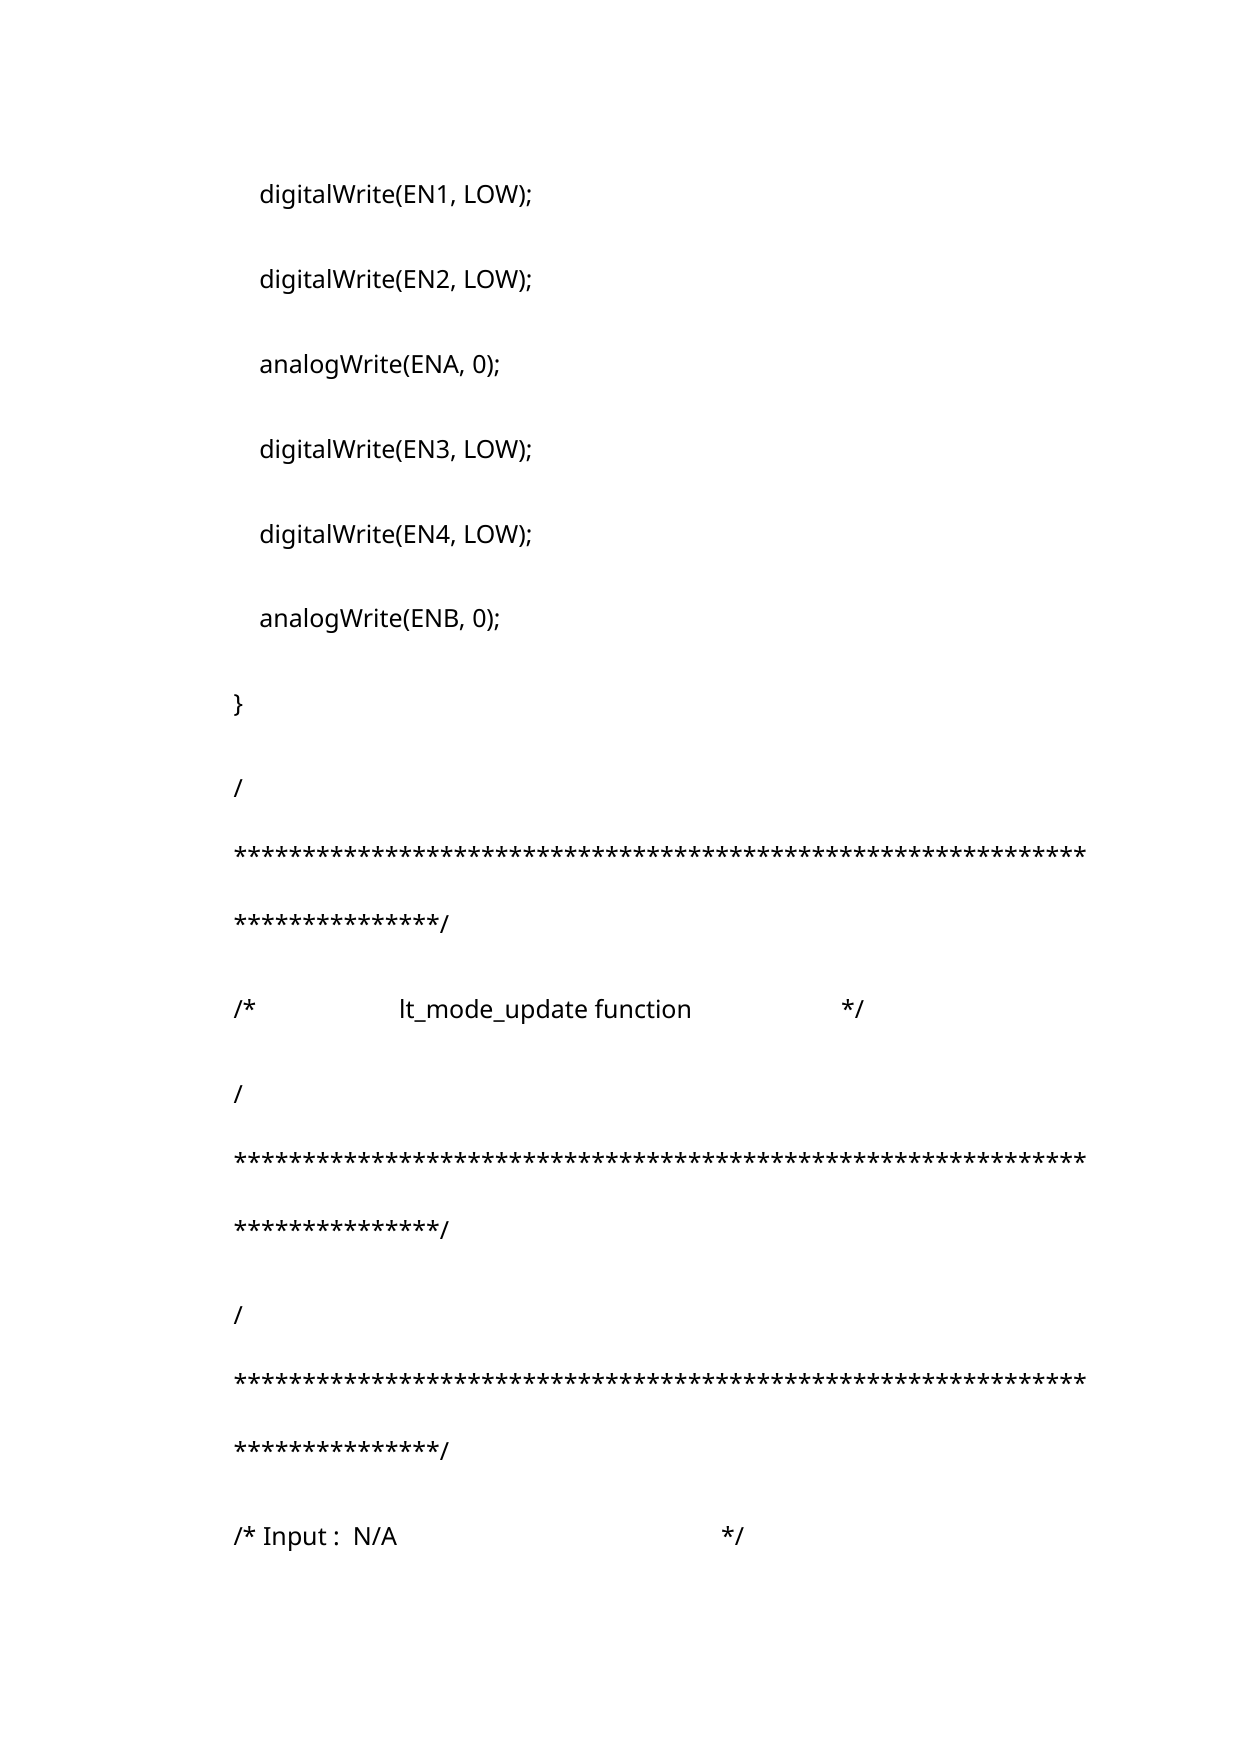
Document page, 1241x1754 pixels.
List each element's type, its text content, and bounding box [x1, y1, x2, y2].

list digitalWrite(EN3, LOW); [233, 432, 1090, 466]
list digitalWrite(EN4, LOW); [233, 516, 1090, 550]
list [233, 1077, 1090, 1247]
list /*****************************************************************************/ [233, 771, 1090, 941]
list digitalWrite(EN1, LOW); [233, 177, 1090, 211]
list analogWrite(ENA, 0); [233, 347, 1090, 381]
list /* Input : N/A */ [233, 1519, 1090, 1553]
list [233, 1298, 1090, 1468]
list /* lt_mode_update function */ [233, 992, 1090, 1026]
list } [233, 686, 1090, 720]
list analogWrite(ENB, 0); [233, 601, 1090, 635]
list digitalWrite(EN2, LOW); [233, 262, 1090, 296]
